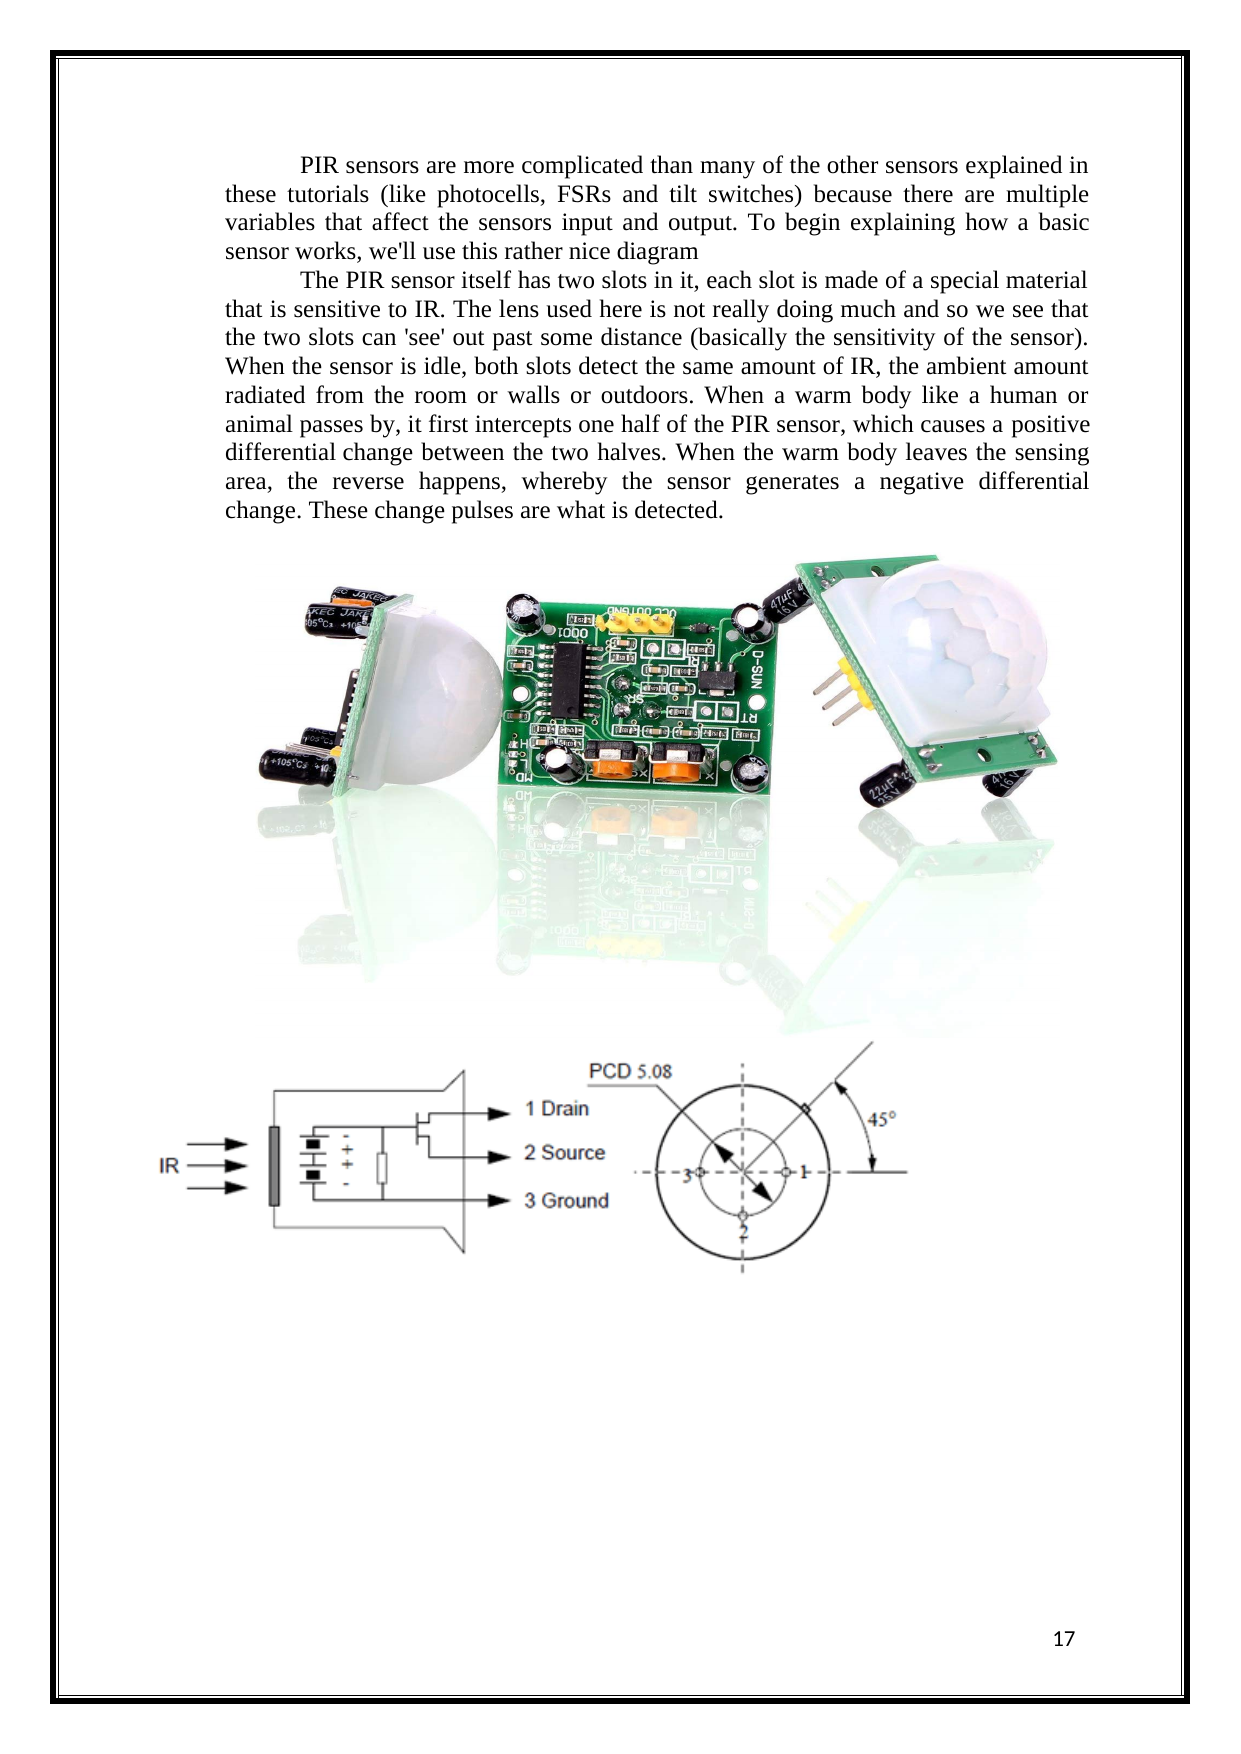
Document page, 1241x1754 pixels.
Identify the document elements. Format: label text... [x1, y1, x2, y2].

picture [150, 552, 1060, 1292]
text The PIR sensor itself has two slots in it, each slot is made of a special material that is sensitive to IR. The lens used here is not really doing much and so we see that the two slots can 'see' out past some distance (basically the sensitivity of the sensor). When the sensor is idle, both slots detect the same amount of IR, the ambient amount radiated from the room or walls or outdoors. When a warm body like a human or animal passes by, it first intercepts one half of the PIR sensor, which causes a positive differential change between the two halves. When the warm body leaves the sensing area, the reverse happens, whereby the sensor generates a negative differential change. These change pulses are what is detected. [225, 265, 1090, 524]
text PIR sensors are more complicated than many of the other sensors explained in these tutorials (like photocells, FSRs and tilt switches) because there are multiple variables that affect the sensors input and output. To begin explaining how a basic sensor works, we'll use this rather nice diagram [225, 150, 1090, 265]
